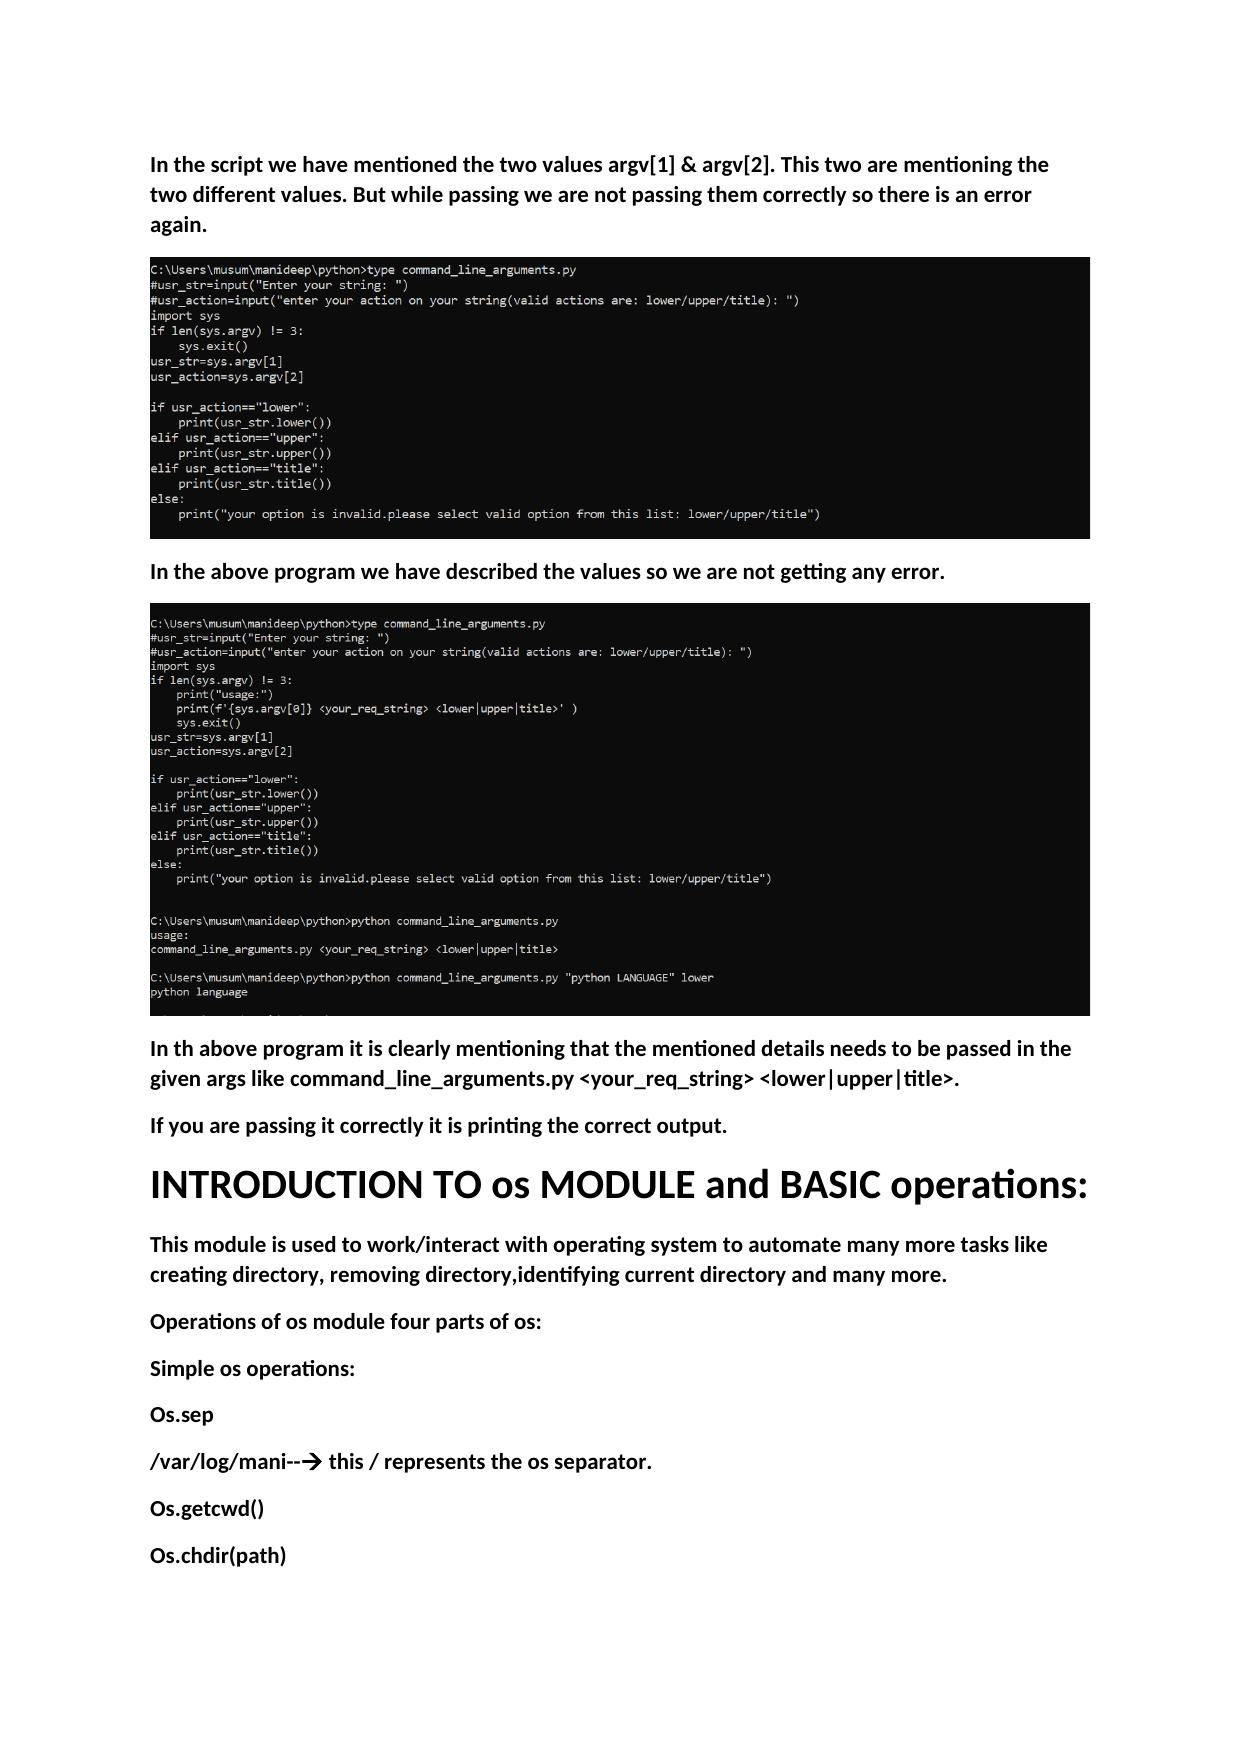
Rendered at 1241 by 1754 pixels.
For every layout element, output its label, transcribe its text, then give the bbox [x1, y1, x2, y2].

text Os.chdir(path) [150, 1541, 1090, 1569]
picture [150, 257, 1091, 539]
text This module is used to work/interact with operating system to automate many more tasks like creating directory, removing directory,identifying current directory and many more. [150, 1230, 1090, 1288]
picture [150, 603, 1091, 1016]
text Os.getcwd() [150, 1494, 1090, 1522]
text Operations of os module four parts of os: [150, 1307, 1090, 1335]
text /var/log/mani-- this / represents the os separator. [150, 1447, 1090, 1476]
text INTRODUCTION TO os MODULE and BASIC operations: [150, 1158, 1090, 1209]
text If you are passing it correctly it is printing the correct output. [150, 1111, 1090, 1139]
text Simple os operations: [150, 1354, 1090, 1382]
text In th above program it is clearly mentioning that the mentioned details needs to be passed in the given args like command_line_arguments.py <your_req_string> <lower|upper|title>. [150, 1034, 1090, 1092]
text In the above program we have described the values so we are not getting any error. [150, 557, 1090, 585]
text Os.sep [150, 1401, 1090, 1429]
text In the script we have mentioned the two values argv[1] & argv[2]. This two are mentioning the two different values. But while passing we are not passing them correctly so there is an error again. [150, 150, 1090, 238]
